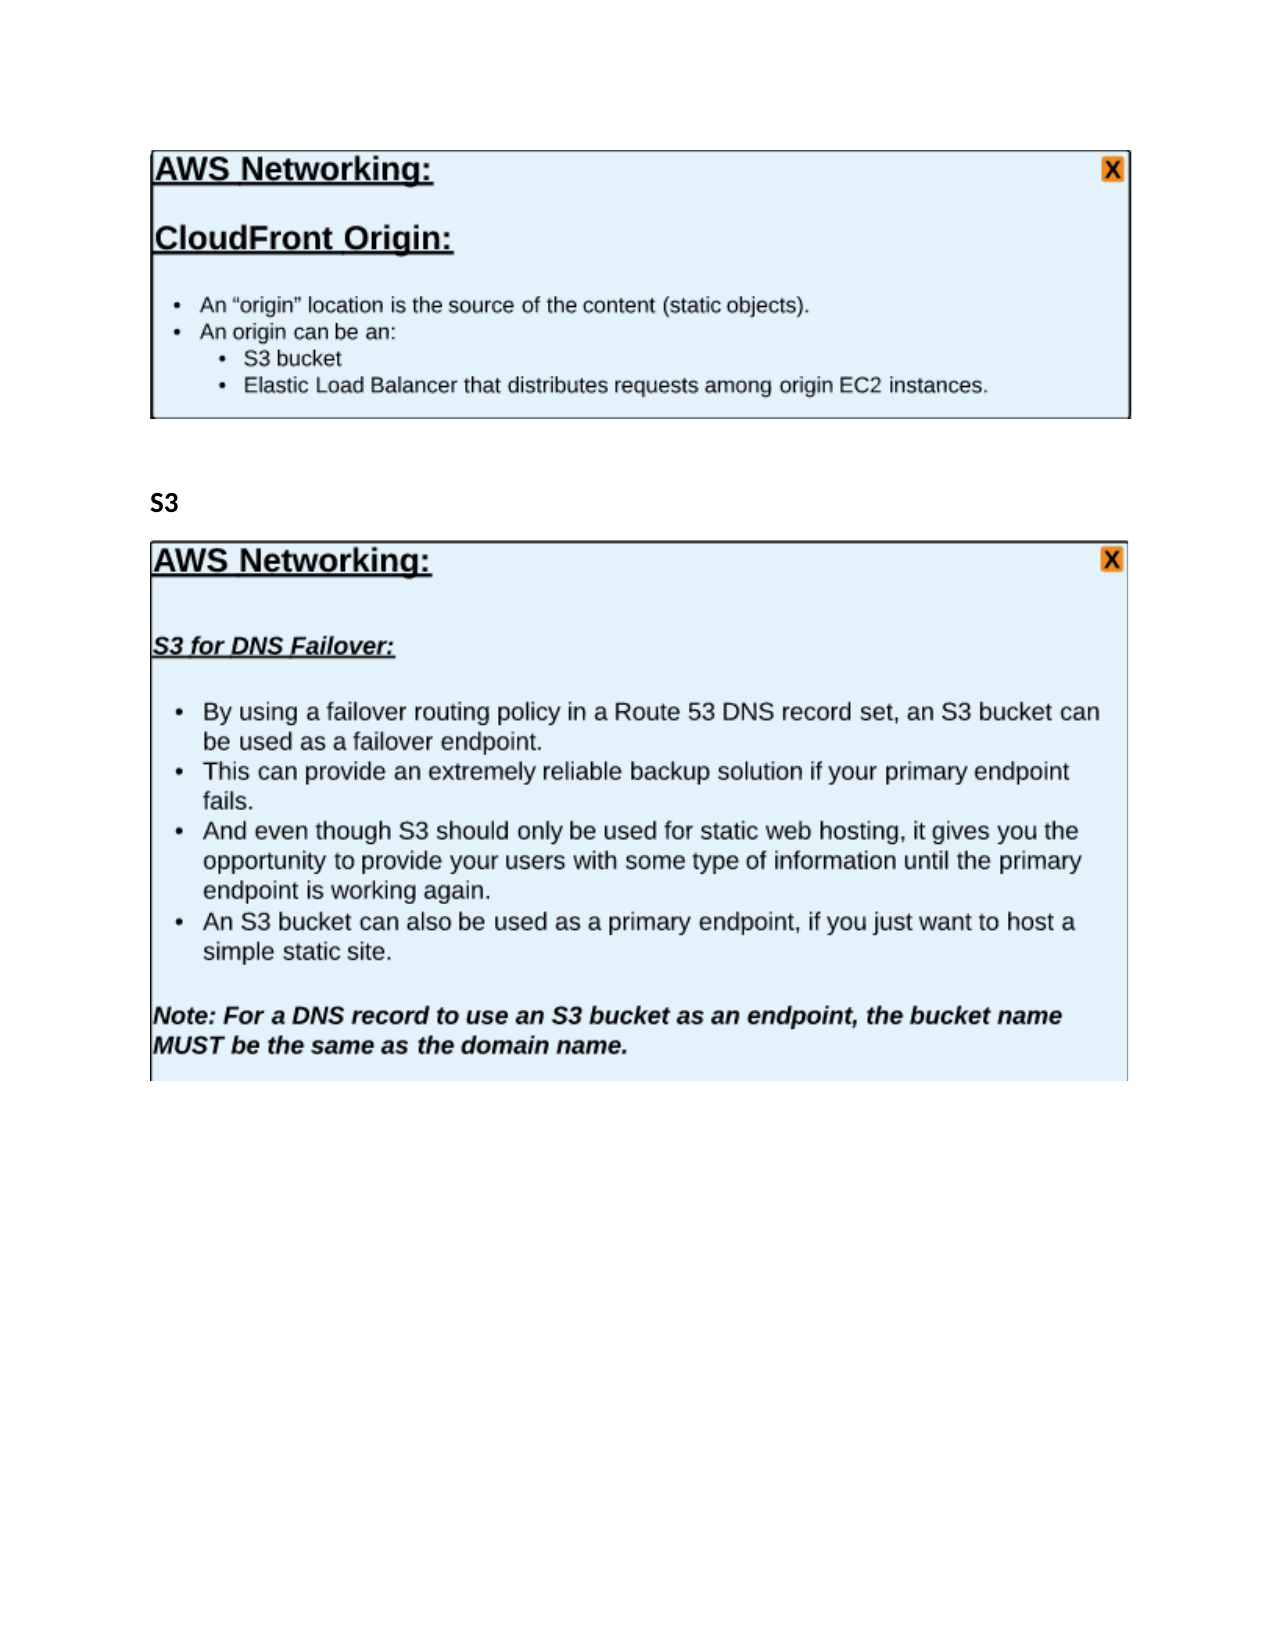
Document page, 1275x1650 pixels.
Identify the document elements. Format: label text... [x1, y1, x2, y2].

picture [150, 150, 1133, 419]
picture [150, 539, 1129, 1081]
text S3 [150, 484, 1162, 520]
